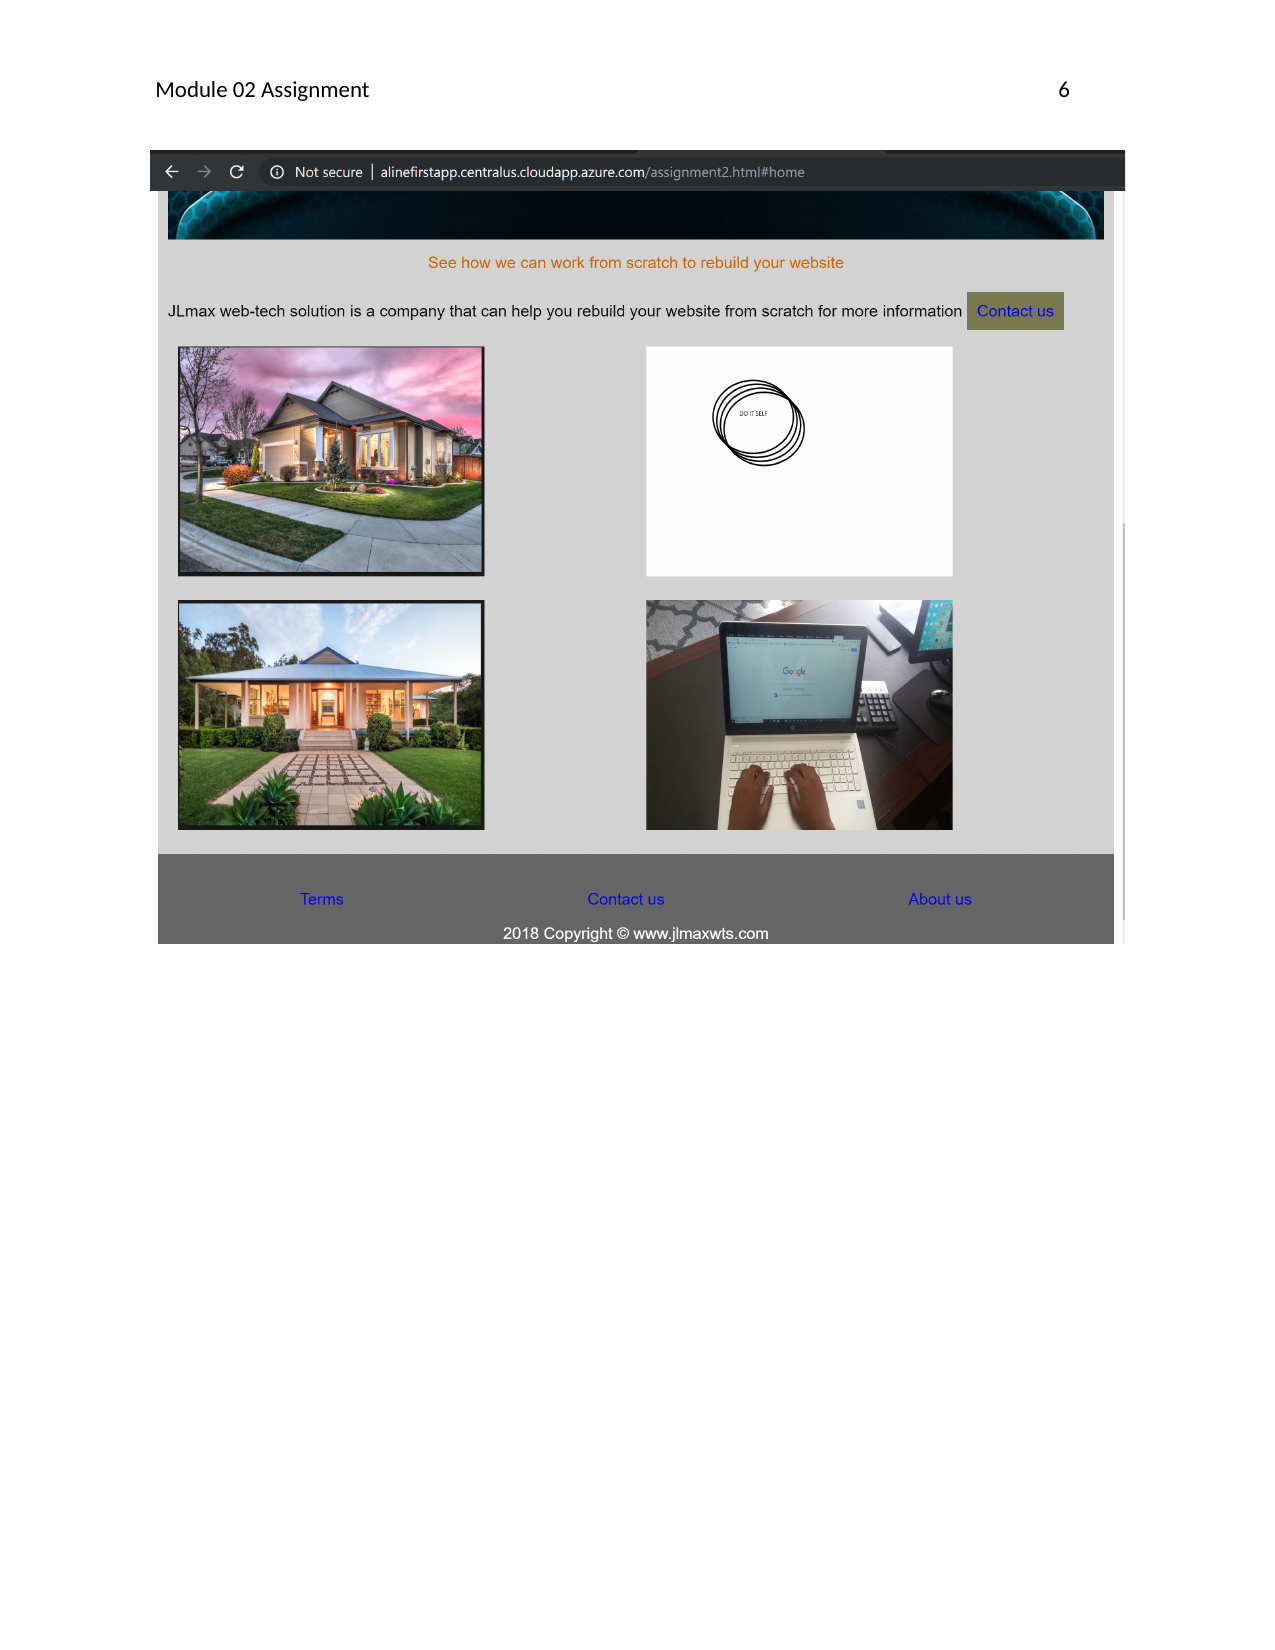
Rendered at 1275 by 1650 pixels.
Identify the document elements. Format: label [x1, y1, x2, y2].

picture [150, 150, 1125, 944]
